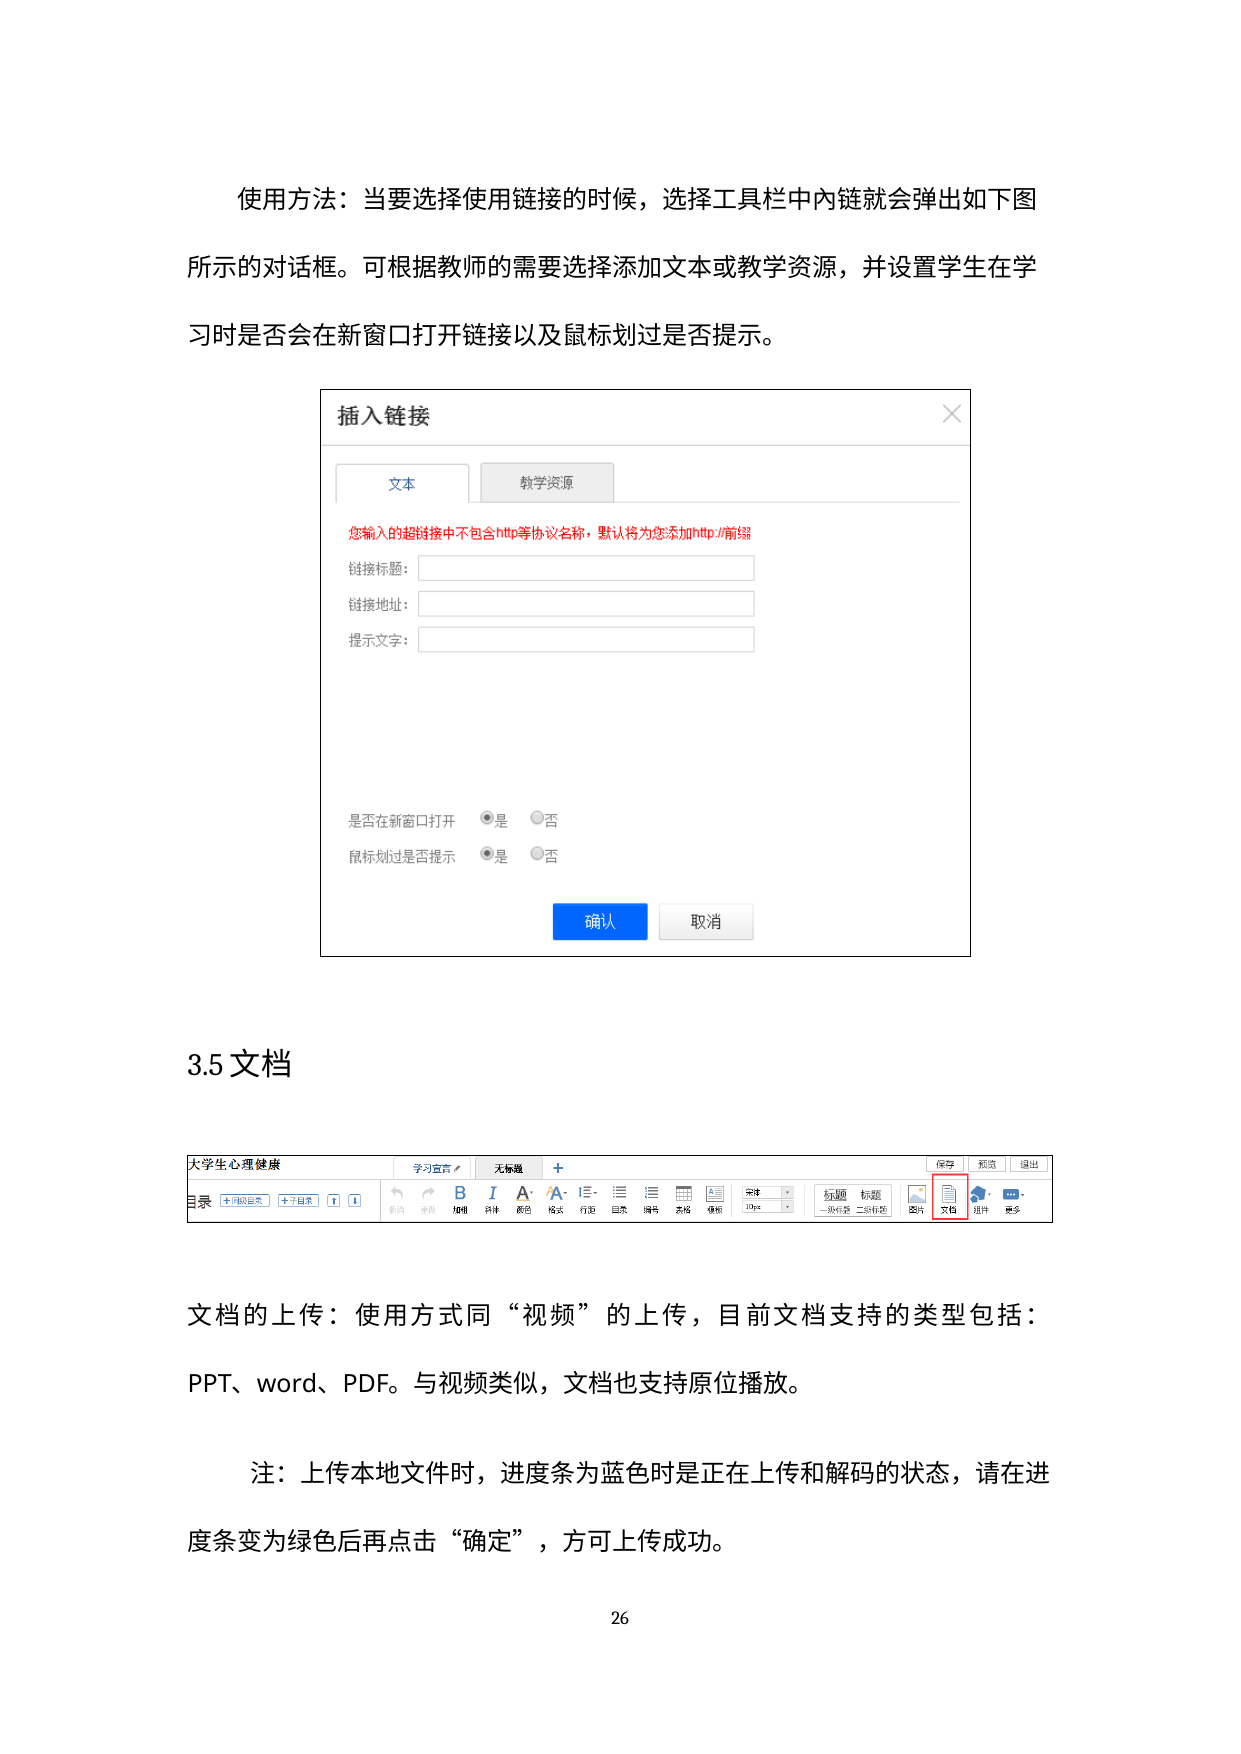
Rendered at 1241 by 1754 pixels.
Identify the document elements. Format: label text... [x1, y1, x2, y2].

text 注：上传本地文件时，进度条为蓝色时是正在上传和解码的状态，请在进度条变为绿色后再点击“确定”，方可上传成功。 [187, 1437, 1053, 1573]
picture [188, 1156, 1052, 1222]
text 文档的上传：使用方式同“视频”的上传，目前文档支持的类型包括：PPT、word、PDF。与视频类似，文档也支持原位播放。 [187, 1279, 1053, 1415]
text 使用方法：当要选择使用链接的时候，选择工具栏中內链就会弹出如下图所示的对话框。可根据教师的需要选择添加文本或教学资源，并设置学生在学习时是否会在新窗口打开链接以及鼠标划过是否提示。 [187, 164, 1053, 368]
picture [321, 390, 970, 956]
subtitle 3.5文档 [187, 1028, 1053, 1096]
